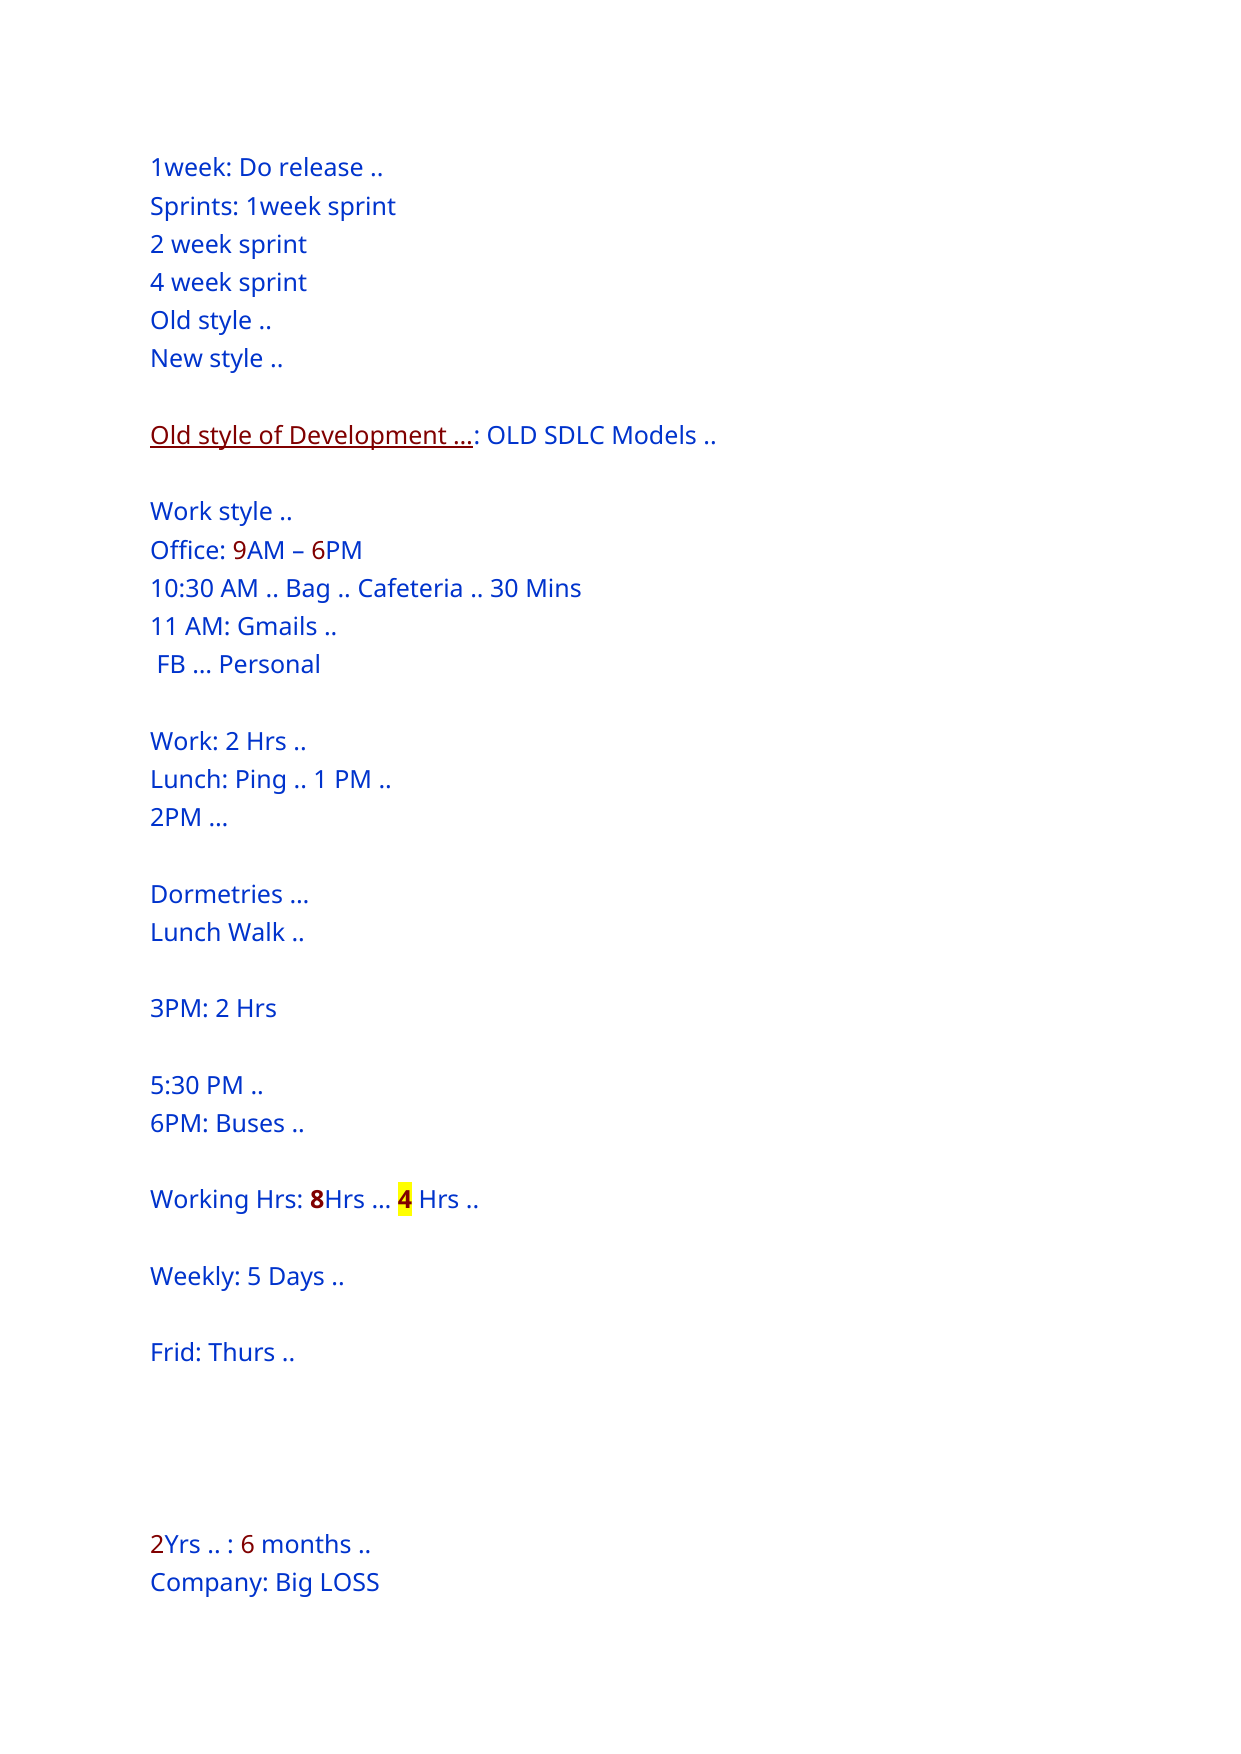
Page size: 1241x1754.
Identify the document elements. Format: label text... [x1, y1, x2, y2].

text FB … Personal [150, 647, 1090, 681]
text 11 AM: Gmails .. [150, 609, 1090, 643]
text Lunch: Ping .. 1 PM .. [150, 762, 1090, 796]
text 4 week sprint [150, 265, 1090, 299]
text 2 week sprint [150, 226, 1090, 261]
text Company: Big LOSS [150, 1564, 1090, 1598]
text 2Yrs .. : 6 months .. [150, 1526, 1090, 1560]
text Frid: Thurs .. [150, 1335, 1090, 1369]
text New style .. [150, 341, 1090, 375]
text Work: 2 Hrs .. [150, 723, 1090, 757]
text Old style of Development …: OLD SDLC Models .. [150, 418, 1090, 452]
text Old style .. [150, 303, 1090, 337]
text Working Hrs: 8Hrs … 4 Hrs .. [150, 1182, 398, 1216]
text Work style .. [150, 494, 1090, 528]
text 6PM: Buses .. [150, 1106, 1090, 1140]
text Sprints: 1week sprint [150, 188, 1090, 222]
text Working Hrs: 8Hrs … 4 Hrs .. [412, 1182, 1090, 1216]
text 1week: Do release .. [150, 150, 1090, 184]
text 3PM: 2 Hrs [150, 991, 1090, 1025]
text 10:30 AM .. Bag .. Cafeteria .. 30 Mins [150, 571, 1090, 604]
text Office: 9AM – 6PM [150, 532, 1090, 566]
text Lunch Walk .. [150, 914, 1090, 949]
text 2PM … [150, 800, 1090, 834]
text Weekly: 5 Days .. [150, 1259, 1090, 1293]
text 5:30 PM .. [150, 1067, 1090, 1102]
text Dormetries … [150, 876, 1090, 910]
